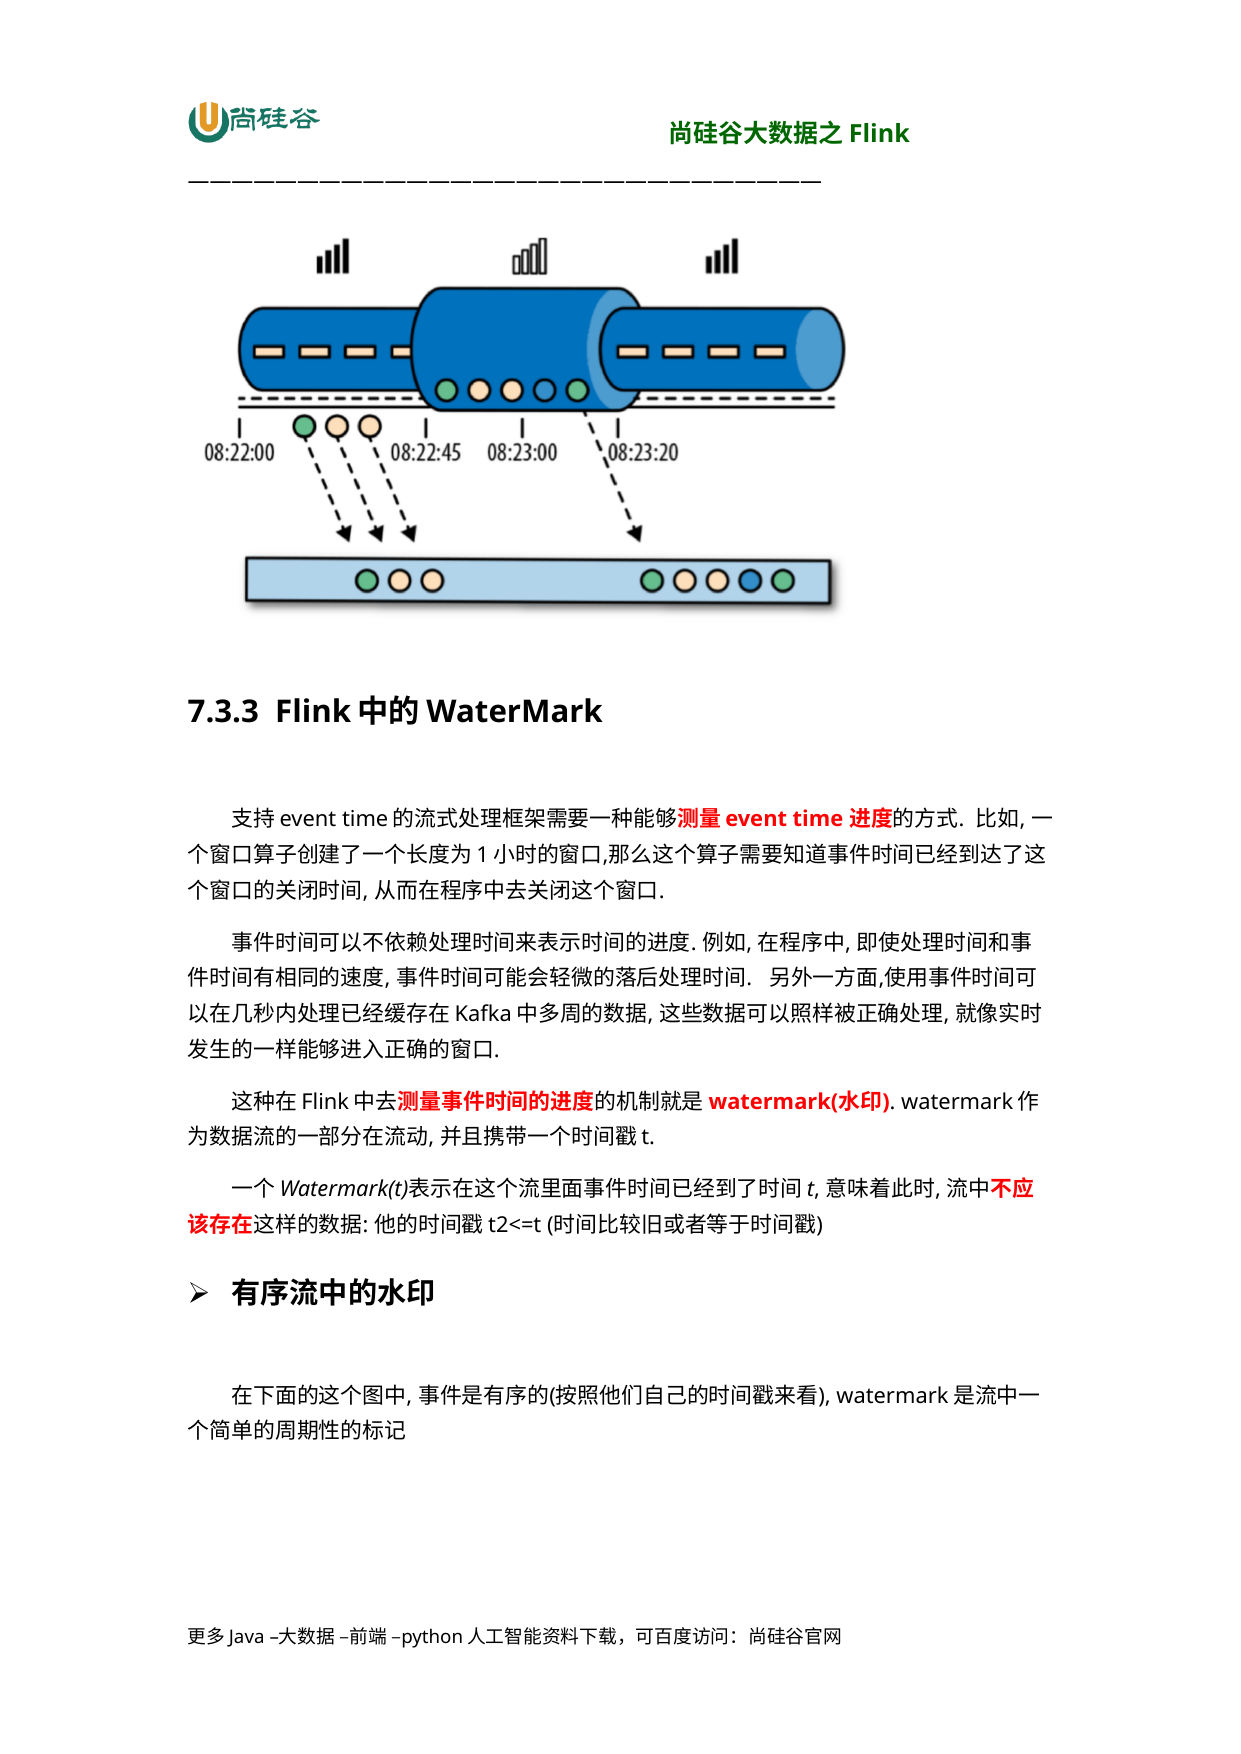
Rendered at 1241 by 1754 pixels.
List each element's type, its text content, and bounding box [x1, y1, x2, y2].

picture [187, 101, 320, 143]
text 有序流中的水印 [187, 1258, 1053, 1323]
picture [187, 202, 873, 632]
text 支持event time的流式处理框架需要一种能够测量event time 进度的方式. 比如, 一个窗口算子创建了一个长度为1小时的窗口,那么这个算子需要知道事件时间已经到达了这个窗口的关闭时间, 从而在程序中去关闭这个窗口. [187, 801, 1053, 905]
text 在下面的这个图中, 事件是有序的(按照他们自己的时间戳来看), watermark是流中一个简单的周期性的标记 [187, 1377, 1053, 1446]
text 这种在Flink中去测量事件时间的进度的机制就是 watermark(水印). watermark作为数据流的一部分在流动, 并且携带一个时间戳t. [187, 1083, 1053, 1152]
subtitle Flink中的WaterMark [187, 676, 1053, 741]
text 事件时间可以不依赖处理时间来表示时间的进度. 例如, 在程序中, 即使处理时间和事件时间有相同的速度, 事件时间可能会轻微的落后处理时间. 另外一方面,使用事件时间可以在几秒内处理已经缓存在Kafka中多周的数据, 这些数据可以照样被正确处理, 就像实时发生的一样能够进入正确的窗口. [187, 924, 1053, 1064]
text 一个Watermark(t)表示在这个流里面事件时间已经到了时间t, 意味着此时, 流中不应该存在这样的数据: 他的时间戳t2<=t (时间比较旧或者等于时间戳) [187, 1171, 1053, 1239]
